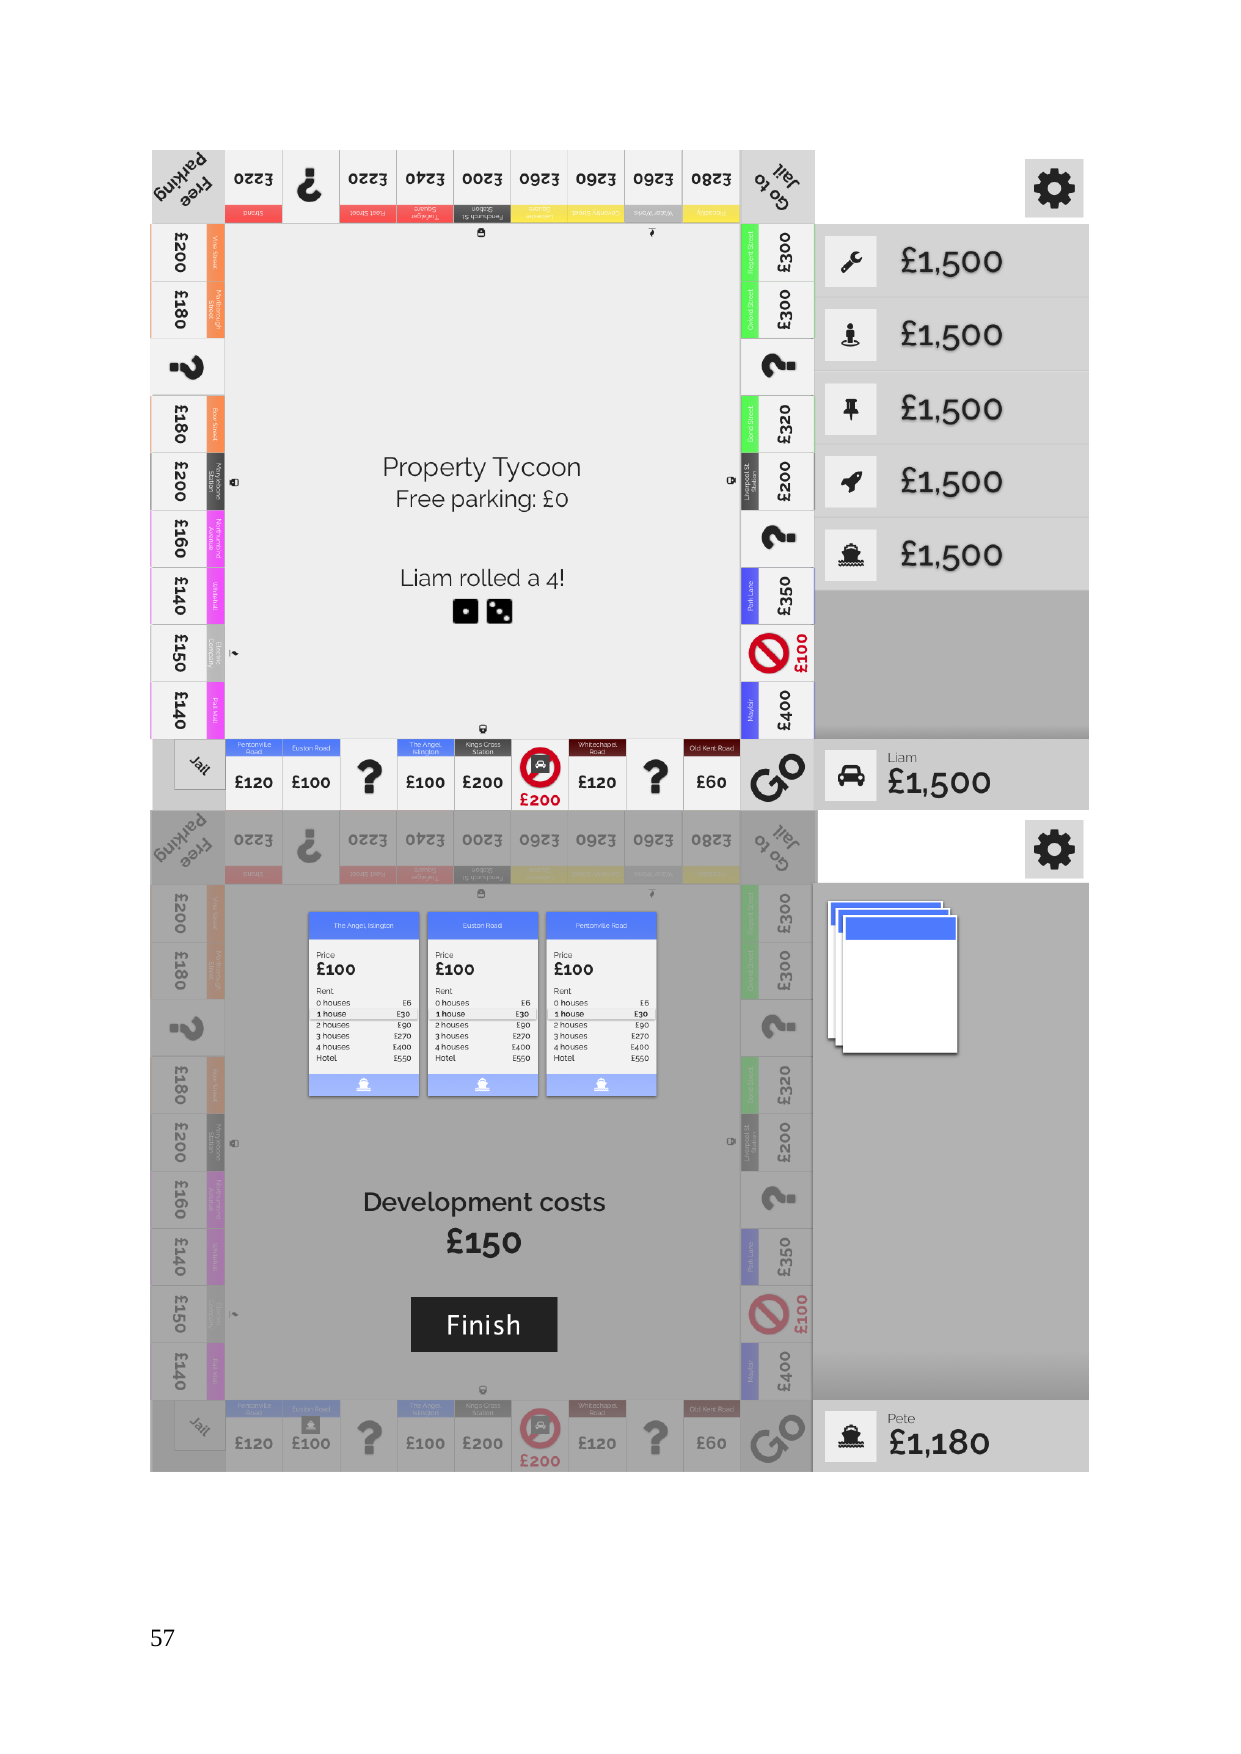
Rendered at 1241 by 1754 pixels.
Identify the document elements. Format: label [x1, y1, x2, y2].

picture [150, 150, 1089, 1472]
